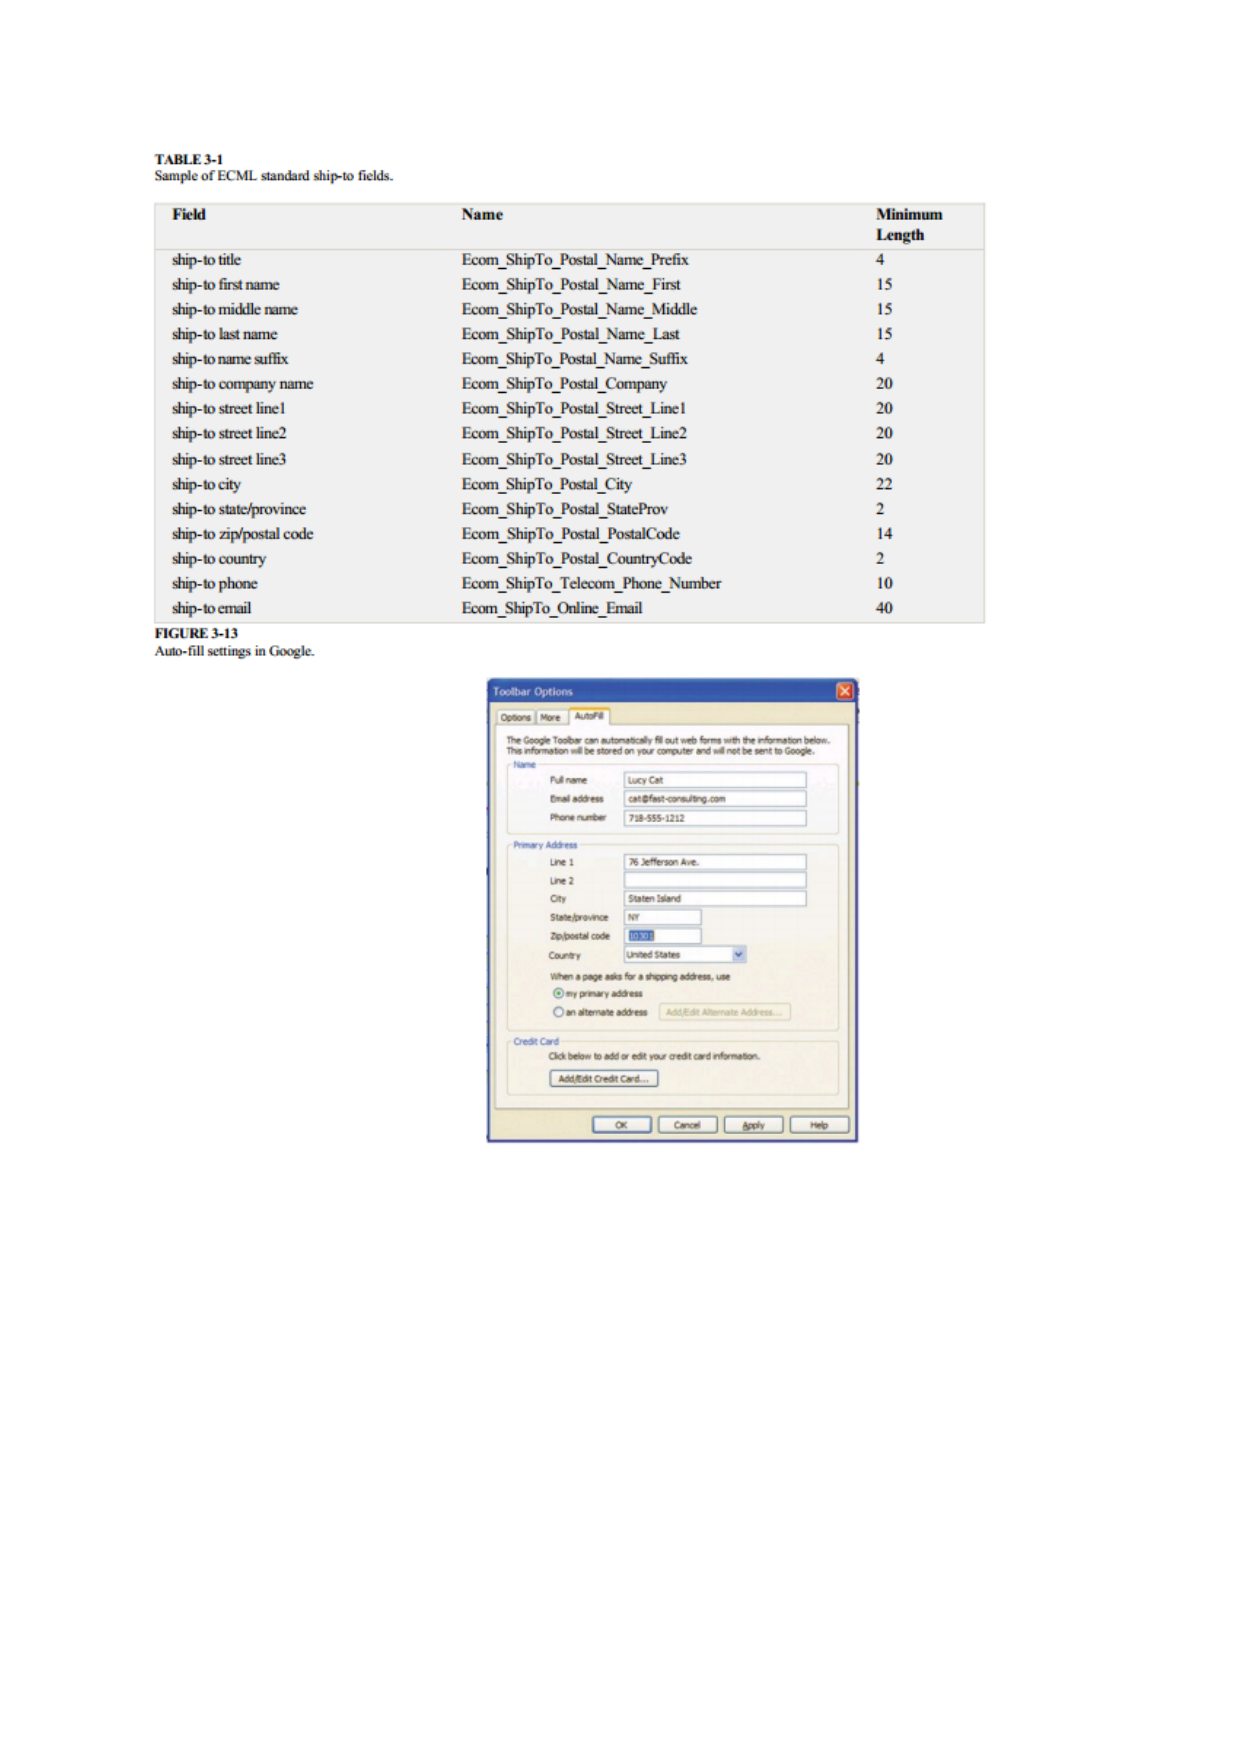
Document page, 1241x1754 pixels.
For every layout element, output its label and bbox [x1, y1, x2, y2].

picture [147, 147, 1093, 1153]
